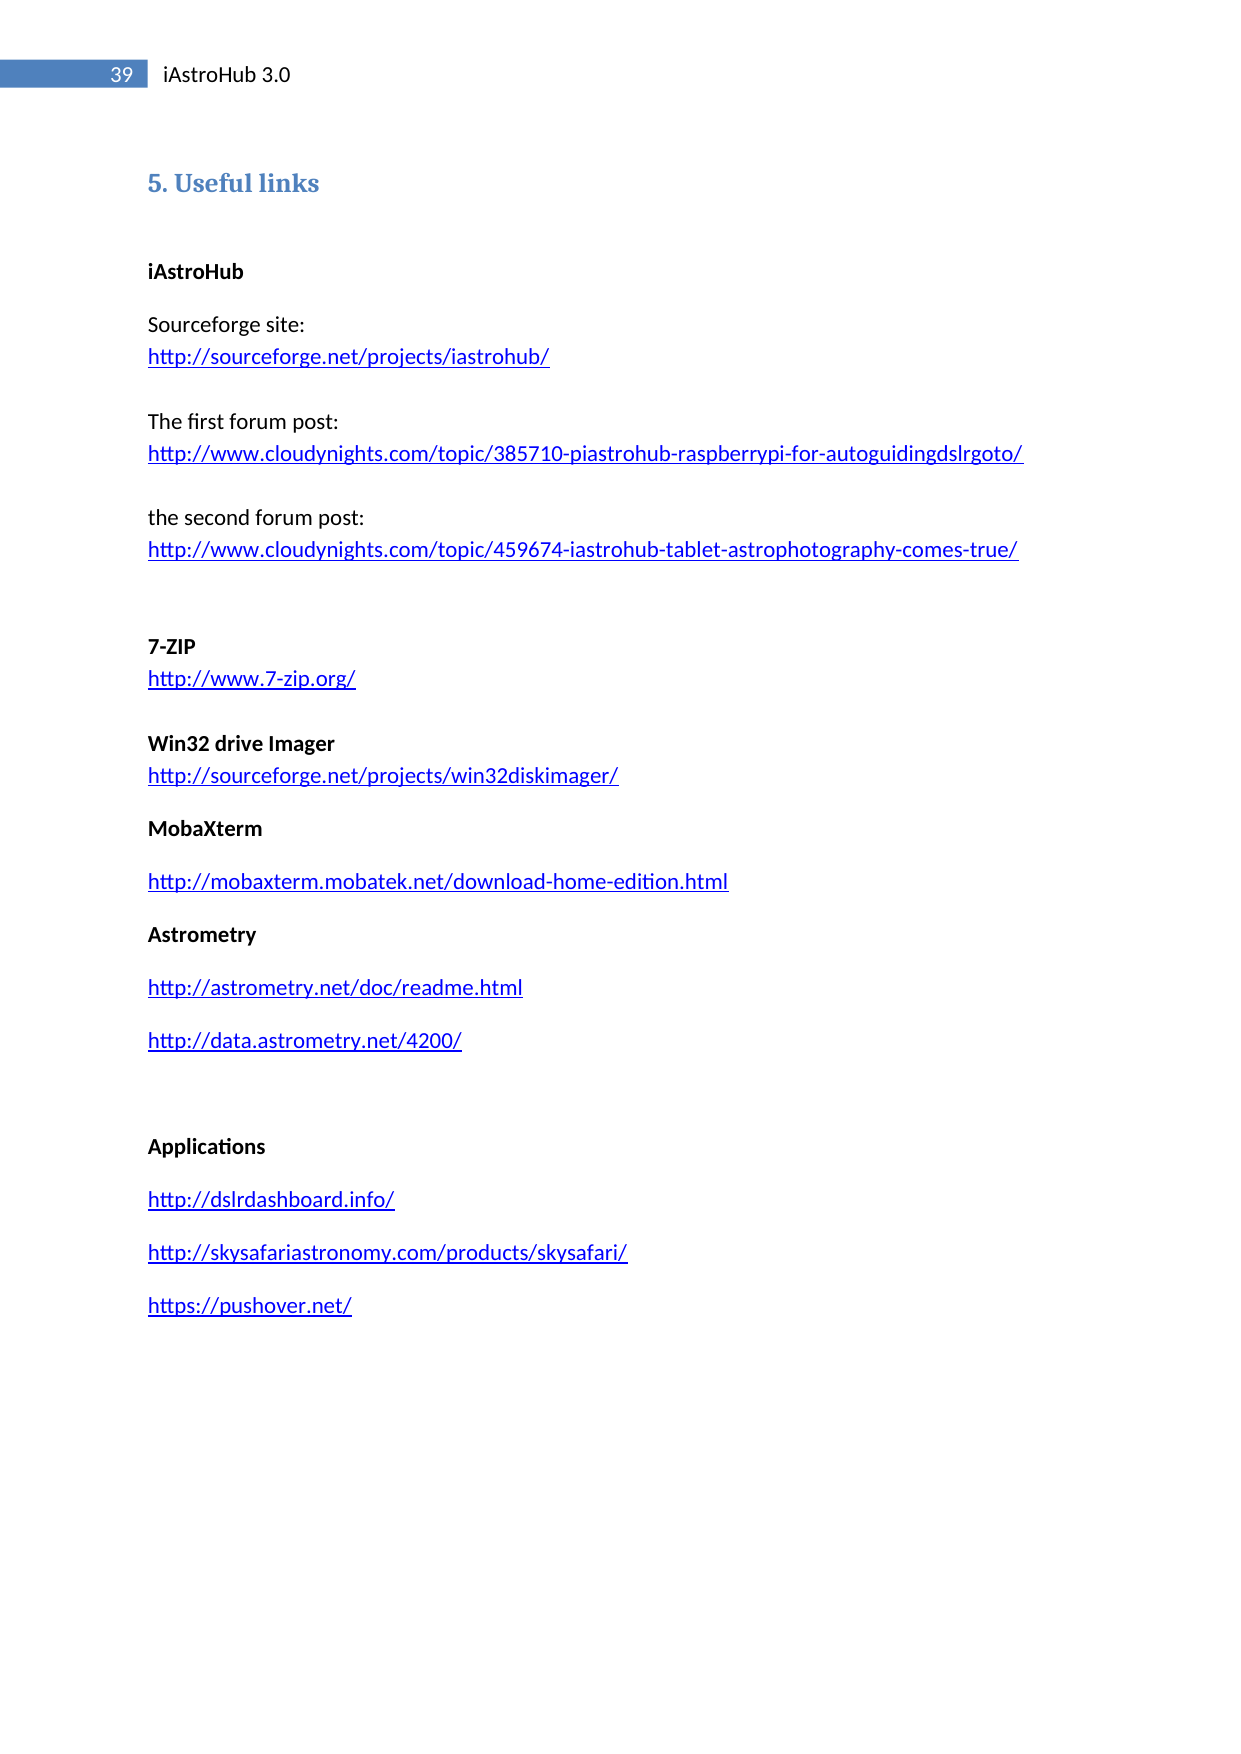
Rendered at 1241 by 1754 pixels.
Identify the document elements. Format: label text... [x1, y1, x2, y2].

text http://astrometry.net/doc/readme.html [148, 973, 1093, 1001]
list Win32 drive Imager [148, 729, 1093, 757]
text http://skysafariastronomy.com/products/skysafari/ [148, 1238, 1093, 1266]
list http://www.cloudynights.com/topic/385710-piastrohub-raspberrypi-for-autoguidingdslrgoto/ [148, 439, 1093, 467]
list http://www.7-zip.org/ [148, 664, 1093, 692]
text Applications [148, 1132, 1093, 1160]
text MobaXterm [148, 814, 1093, 842]
list The first forum post: [148, 407, 1093, 435]
text http://mobaxterm.mobatek.net/download-home-edition.html [148, 867, 1093, 895]
text http://dslrdashboard.info/ [148, 1185, 1093, 1213]
list http://sourceforge.net/projects/iastrohub/ [148, 342, 1093, 370]
list Sourceforge site: [148, 310, 1093, 338]
list 7-ZIP [148, 632, 1093, 660]
text http://data.astrometry.net/4200/ [148, 1026, 1093, 1054]
text https://pushover.net/ [148, 1291, 1093, 1319]
text iAstroHub [148, 257, 1093, 285]
text Astrometry [148, 920, 1093, 948]
subtitle 5. Useful links [148, 168, 1093, 199]
list http://www.cloudynights.com/topic/459674-iastrohub-tablet-astrophotography-comes-true/ [148, 536, 1093, 563]
list the second forum post: [148, 503, 1093, 531]
list http://sourceforge.net/projects/win32diskimager/ [148, 761, 1093, 789]
